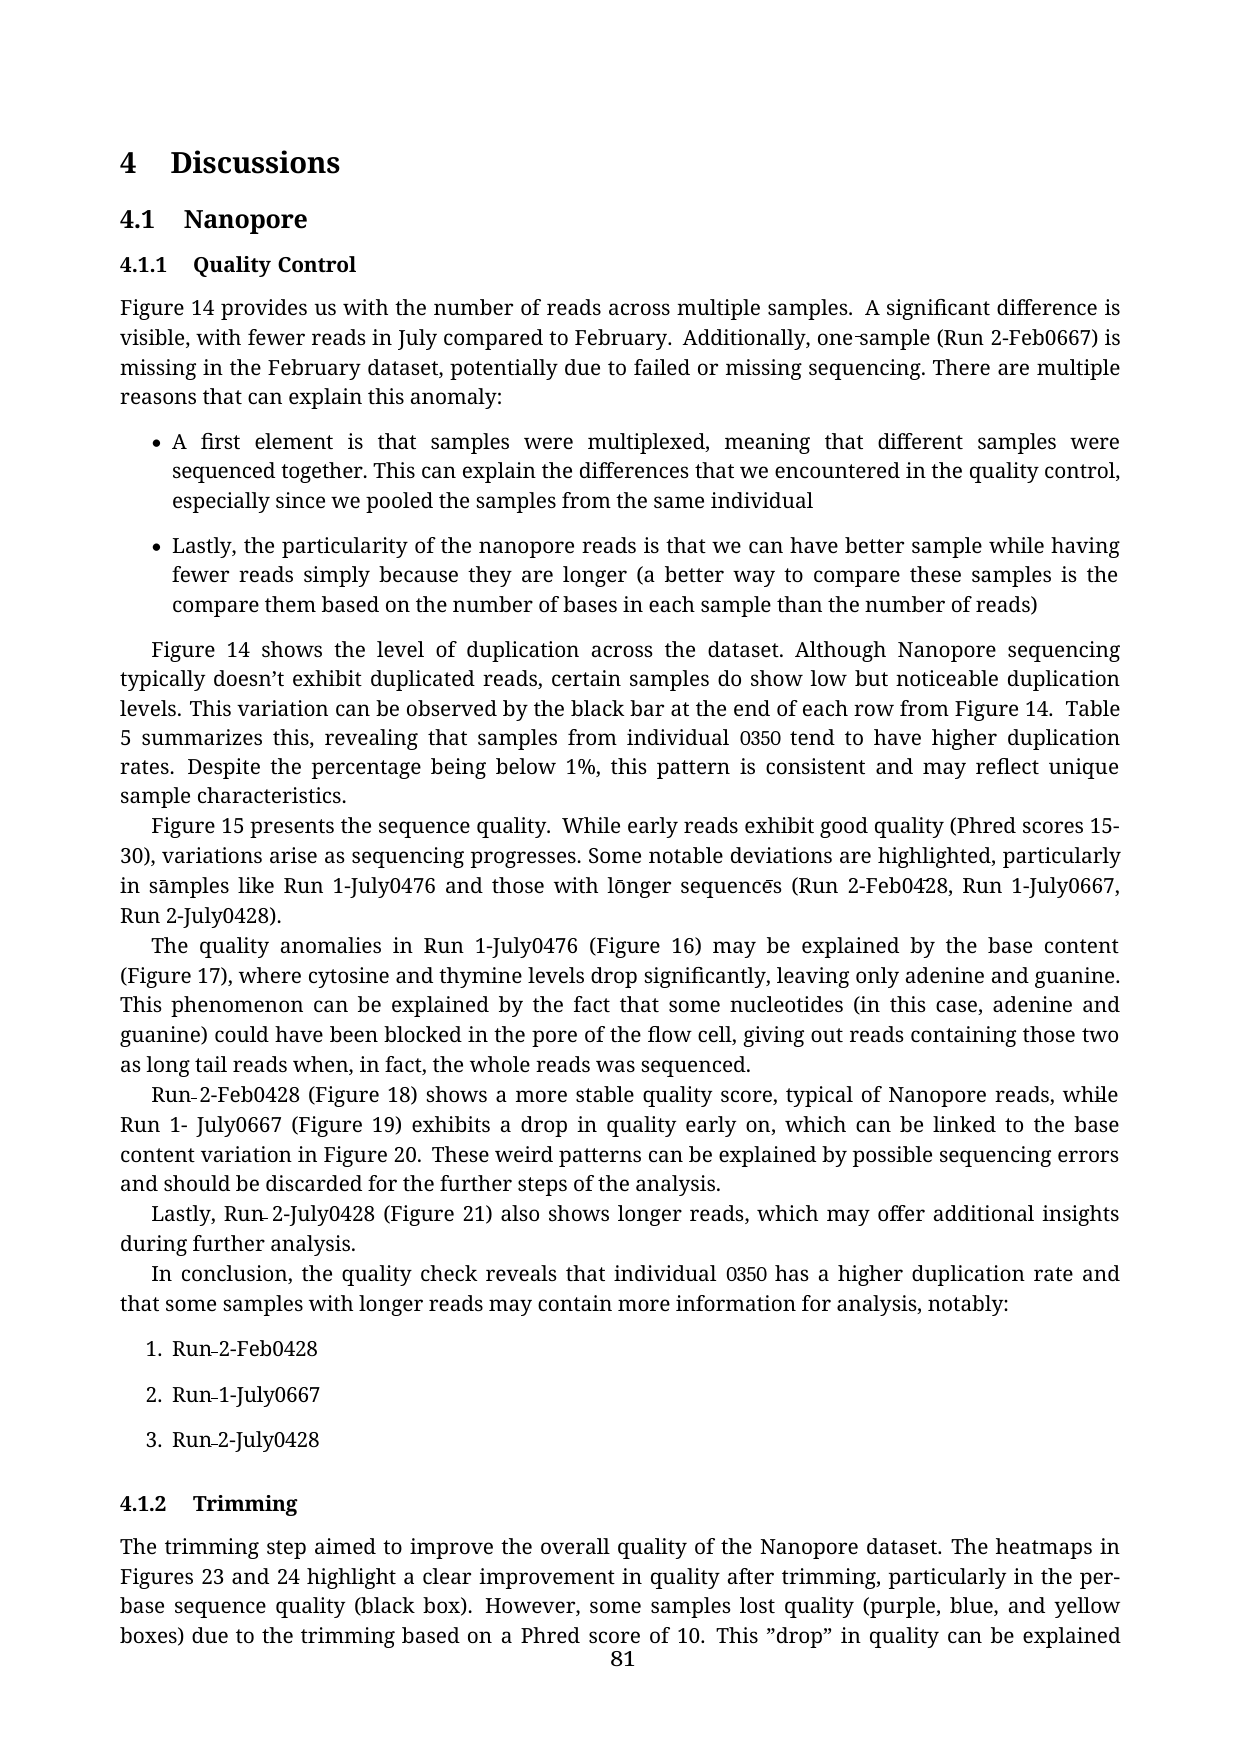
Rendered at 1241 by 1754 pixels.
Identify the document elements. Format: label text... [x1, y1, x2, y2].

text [120, 1532, 1121, 1650]
text Figure 14 provides us with the number of reads across multiple samples. A significant difference is visible, with fewer reads in July compared to February. Additionally, one sample (Run 2-Feb0667) is missing in the February dataset, potentially due to failed or missing sequencing. There are multiple reasons that can explain this anomaly: [120, 293, 1121, 411]
subtitle Quality Control [120, 250, 1240, 278]
text In conclusion, the quality check reveals that individual 0350 has a higher duplication rate and that some samples with longer reads may contain more information for analysis, notably: [120, 1259, 1121, 1317]
subtitle Discussions [120, 142, 1240, 182]
list Run 2-July0428 [145, 1426, 1240, 1454]
list A first element is that samples were multiplexed, meaning that different samples were sequenced together. This can explain the differences that we encountered in the quality control, especially since we pooled the samples from the same individual [151, 427, 1121, 514]
text Figure 15 presents the sequence quality. While early reads exhibit good quality (Phred scores 15-30), variations arise as sequencing progresses. Some notable deviations are highlighted, particularly in samples like Run 1-July0476 and those with longer sequences (Run 2-Feb0428, Run 1-July0667, Run 2-July0428). [120, 812, 1121, 929]
text Figure 14 shows the level of duplication across the dataset. Although Nanopore sequencing typically doesn’t exhibit duplicated reads, certain samples do show low but noticeable duplication levels. This variation can be observed by the black bar at the end of each row from Figure 14. Table 5 summarizes this, revealing that samples from individual 0350 tend to have higher duplication rates. Despite the percentage being below 1%, this pattern is consistent and may reflect unique sample characteristics. [120, 635, 1121, 810]
text Run 2-Feb0428 (Figure 18) shows a more stable quality score, typical of Nanopore reads, while Run 1- July0667 (Figure 19) exhibits a drop in quality early on, which can be linked to the base content variation in Figure 20. These weird patterns can be explained by possible sequencing errors and should be discarded for the further steps of the analysis. [120, 1080, 1121, 1198]
list Lastly, the particularity of the nanopore reads is that we can have better sample while having fewer reads simply because they are longer (a better way to compare these samples is the compare them based on the number of bases in each sample than the number of reads) [151, 531, 1121, 618]
list Run 2-Feb0428 [145, 1334, 1240, 1362]
subtitle Nanopore [120, 202, 1240, 236]
subtitle Trimming [120, 1489, 1240, 1517]
text The quality anomalies in Run 1-July0476 (Figure 16) may be explained by the base content (Figure 17), where cytosine and thymine levels drop significantly, leaving only adenine and guanine. This phenomenon can be explained by the fact that some nucleotides (in this case, adenine and guanine) could have been blocked in the pore of the flow cell, giving out reads containing those two as long tail reads when, in fact, the whole reads was sequenced. [120, 931, 1121, 1078]
list Run 1-July0667 [145, 1380, 1240, 1408]
text Lastly, Run 2-July0428 (Figure 21) also shows longer reads, which may offer additional insights during further analysis. [120, 1199, 1120, 1258]
